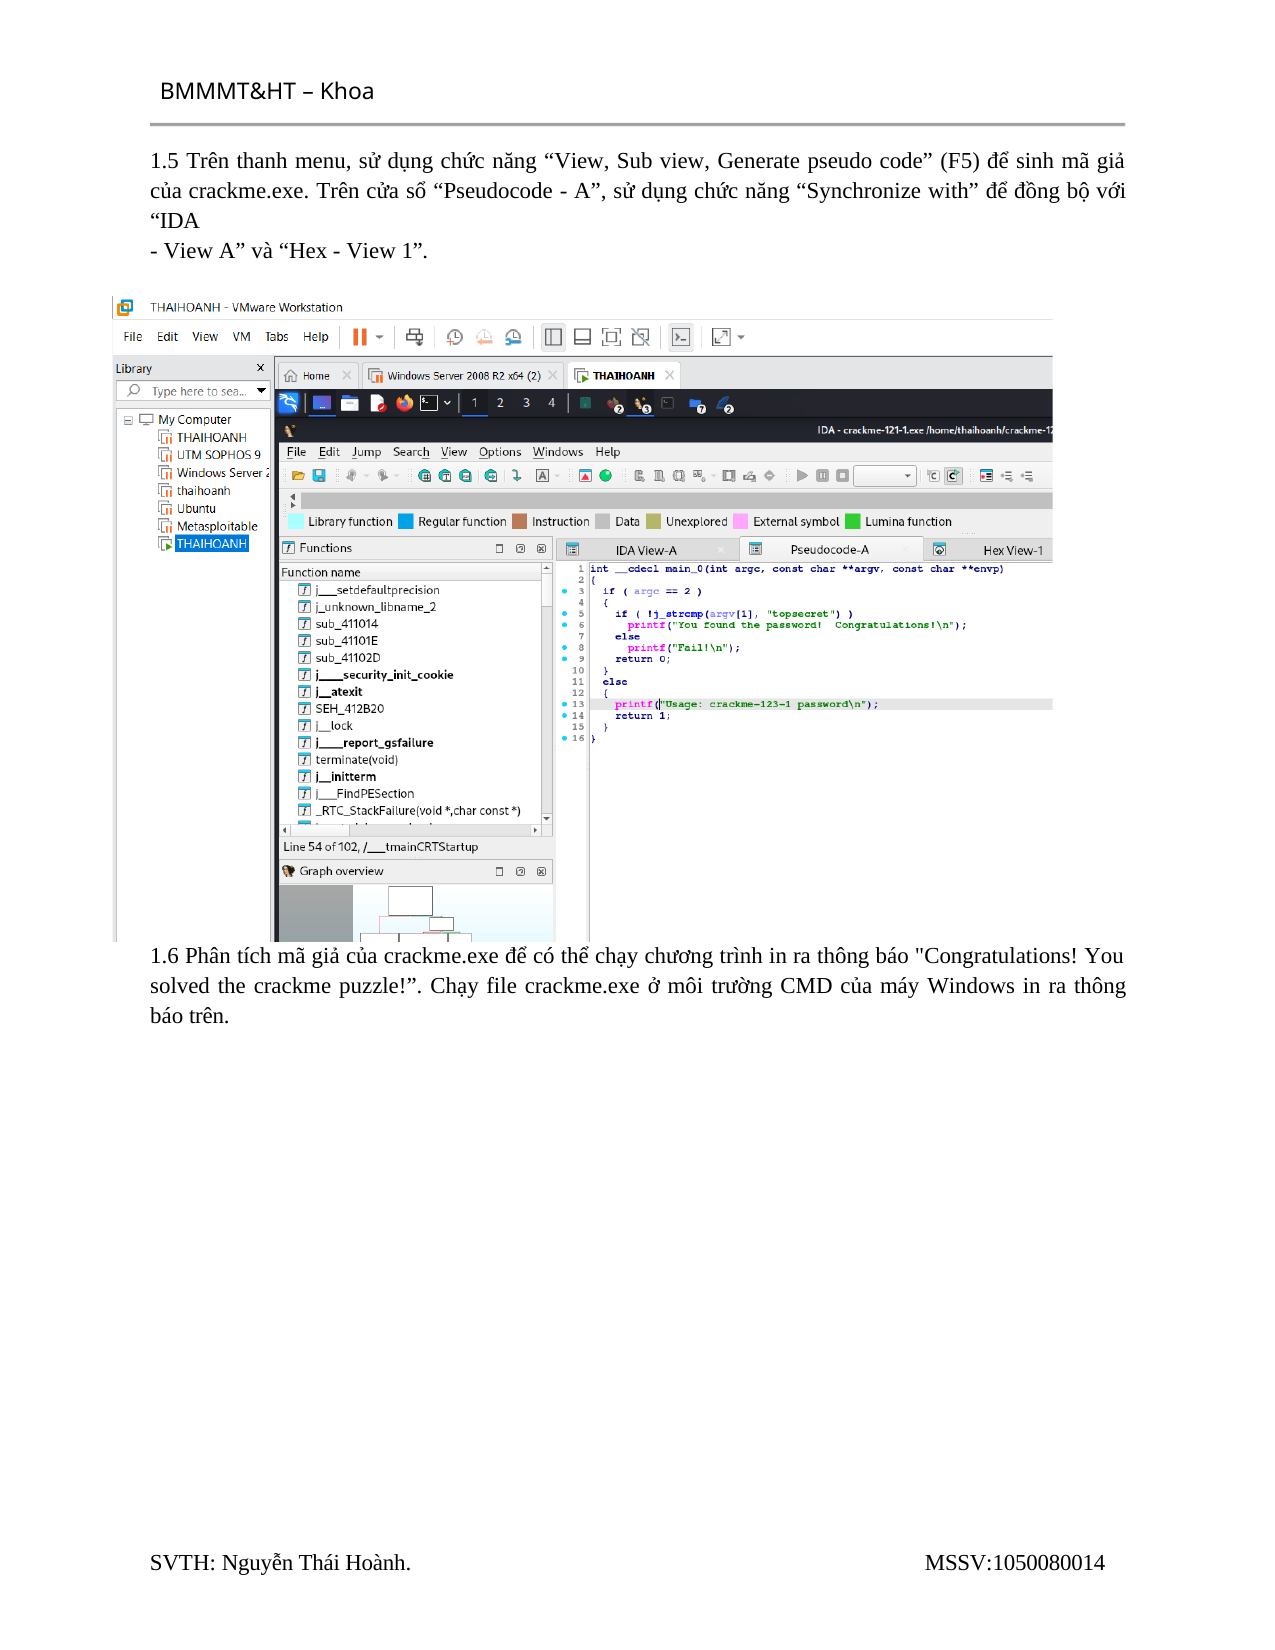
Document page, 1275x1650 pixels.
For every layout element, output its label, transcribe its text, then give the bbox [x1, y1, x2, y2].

list Trên thanh menu, sử dụng chức năng “View, Sub view, Generate pseudo code” (F5) để sinh mã giả của crackme.exe. Trên cửa sổ “Pseudocode - A”, sử dụng chức năng “Synchronize with” để đồng bộ với “IDA [150, 147, 1126, 234]
list Phân tích mã giả của crackme.exe để có thể chạy chương trình in ra thông báo "Congratulations! You solved the crackme puzzle!”. Chạy file crackme.exe ở môi trường CMD của máy Windows in ra thông báo trên. [150, 942, 1126, 1028]
picture [112, 296, 1053, 942]
text - View A” và “Hex - View 1”. [150, 238, 1275, 264]
